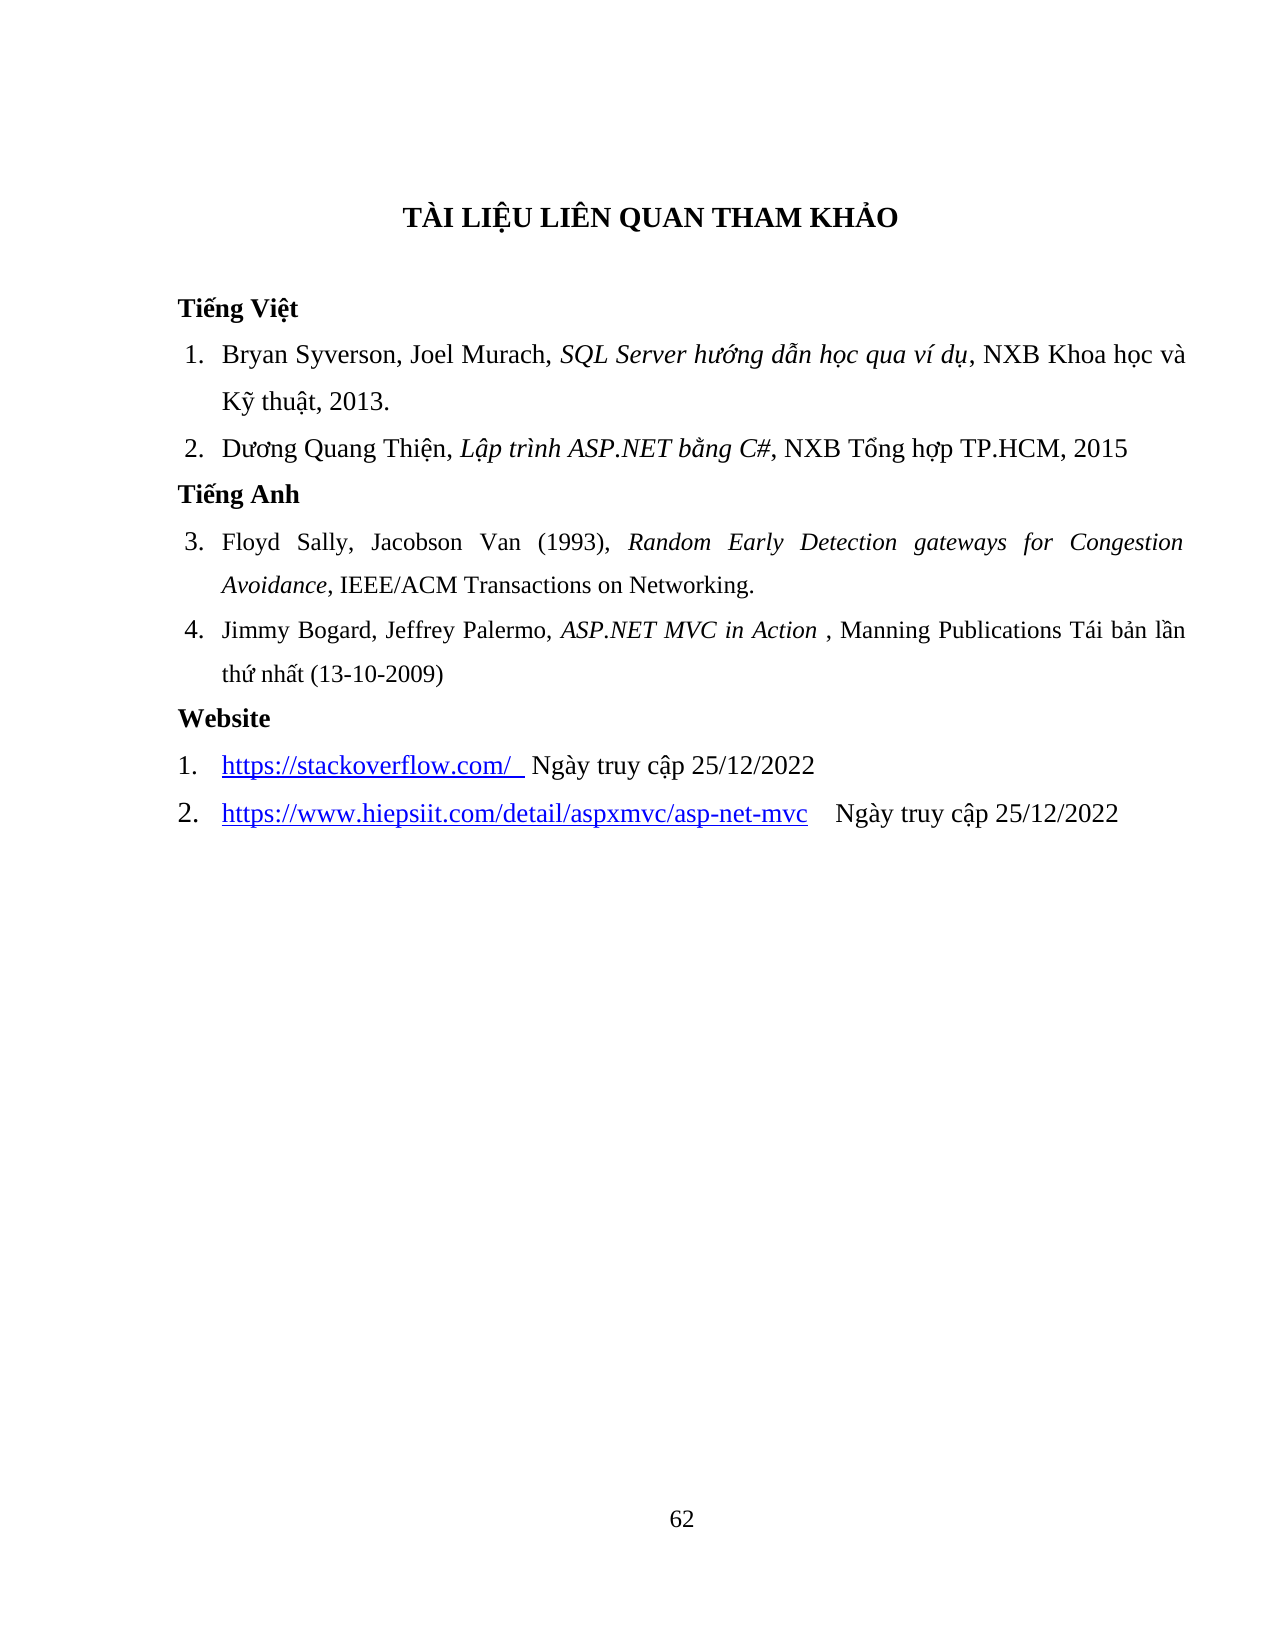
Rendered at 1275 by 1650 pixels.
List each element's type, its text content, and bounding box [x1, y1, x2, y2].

list Dương Quang Thiện, Lập trình ASP.NET bằng C#, NXB Tổng hợp TP.HCM, 2015 [184, 432, 1186, 463]
list Bryan Syverson, Joel Murach, SQL Server hướng dẫn học qua ví dụ, NXB Khoa học và Kỹ thuật, 2013. [184, 338, 1186, 416]
list https://www.hiepsiit.com/detail/aspxmvc/asp-net-mvc Ngày truy cập 25/12/2022 [177, 796, 1186, 829]
text Tiếng Việt [177, 292, 1186, 323]
subtitle TÀI LIỆU LIÊN QUAN THAM KHẢO [177, 201, 1186, 234]
text Website [177, 702, 1186, 733]
list https://stackoverflow.com/ Ngày truy cập 25/12/2022 [177, 749, 1186, 780]
list Floyd Sally, Jacobson Van (1993), Random Early Detection gateways for Congestion Avoidance, IEEE/ACM Transactions on Networking. [184, 525, 1186, 599]
list Jimmy Bogard, Jeffrey Palermo, ASP.NET MVC in Action , Manning Publications Tái bản lần thứ nhất (13-10-2009) [184, 614, 1186, 688]
text Tiếng Anh [177, 478, 1186, 509]
